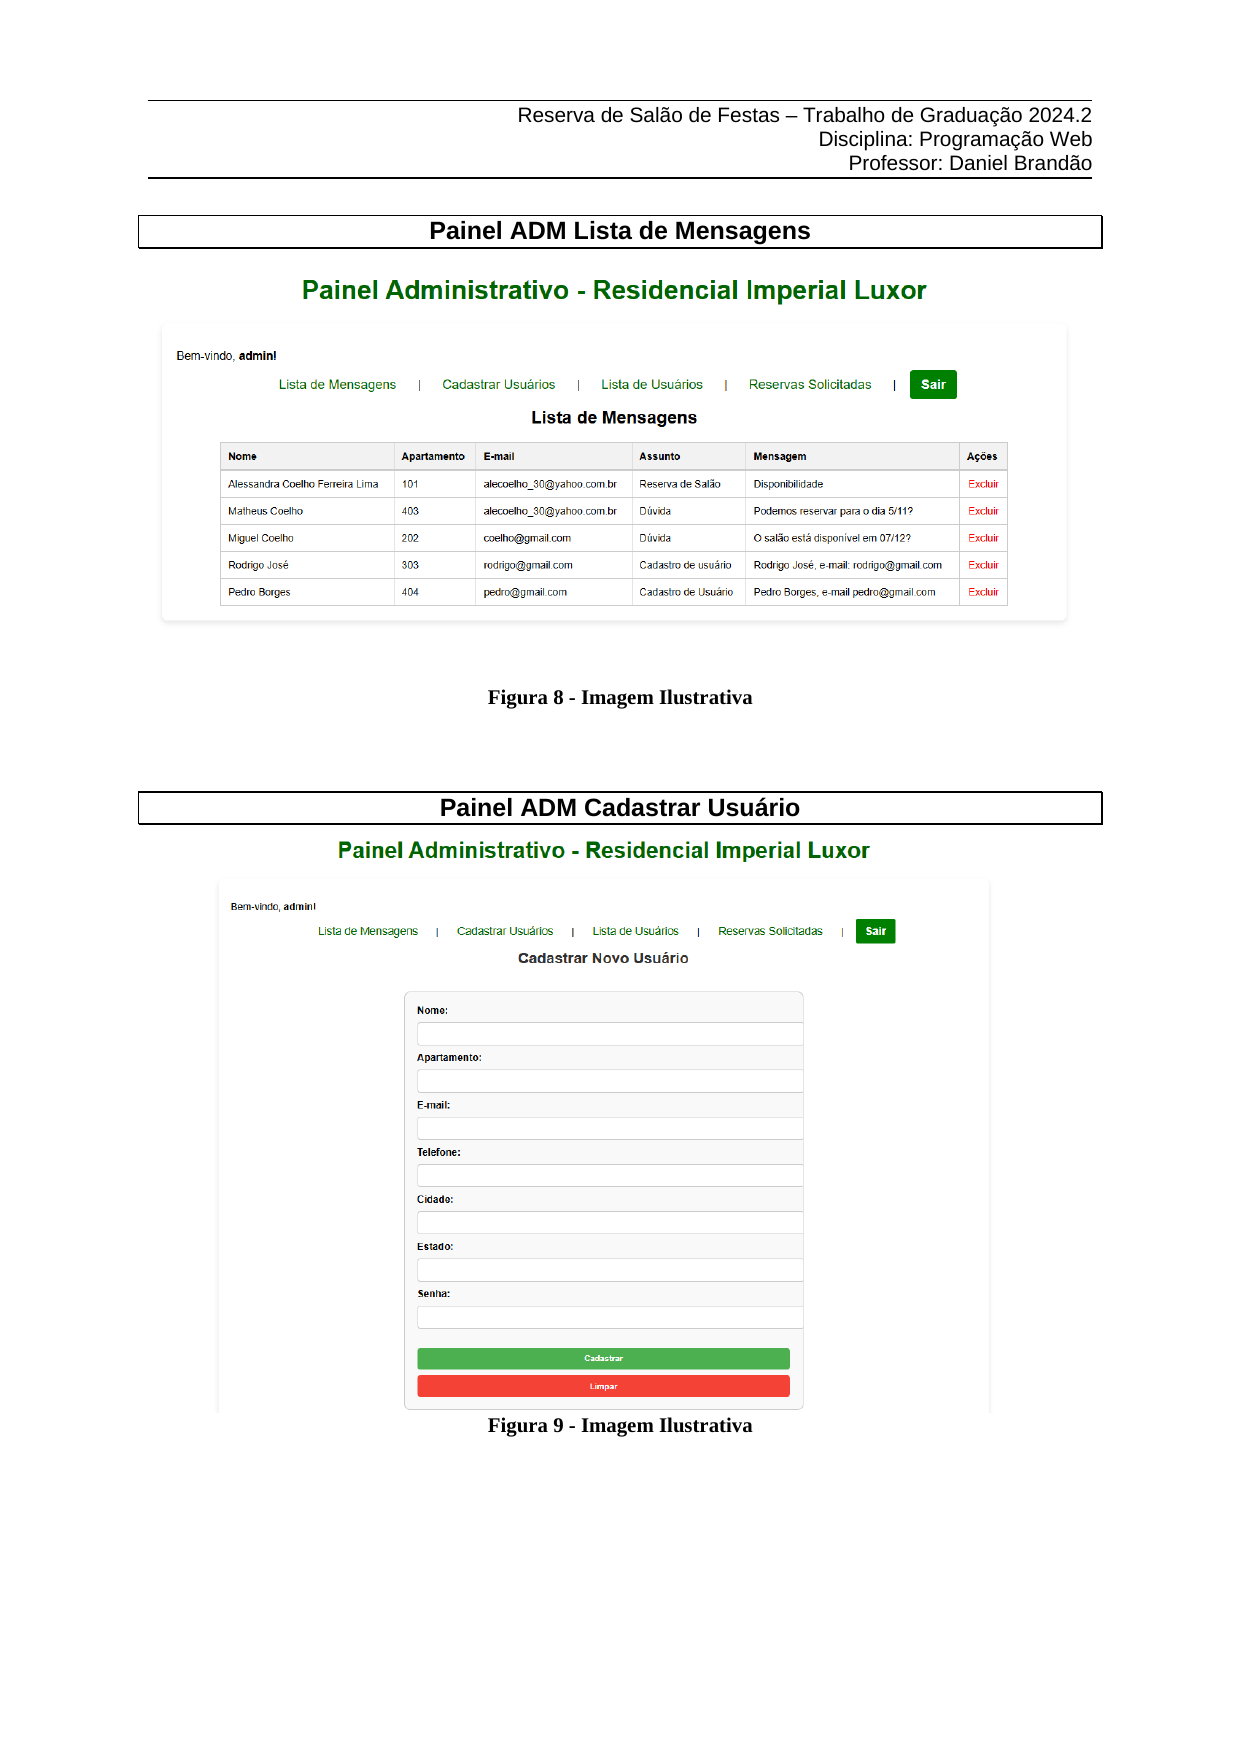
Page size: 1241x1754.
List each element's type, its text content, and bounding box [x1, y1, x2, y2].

text Painel ADM Lista de Mensagens [139, 216, 1101, 247]
picture [147, 837, 1093, 1413]
text Painel ADM Cadastrar Usuário [139, 793, 1101, 823]
picture [147, 261, 1093, 685]
text Figura 8 - Imagem Ilustrativa [148, 685, 1092, 709]
text Figura 9 - Imagem Ilustrativa [148, 1413, 1092, 1437]
